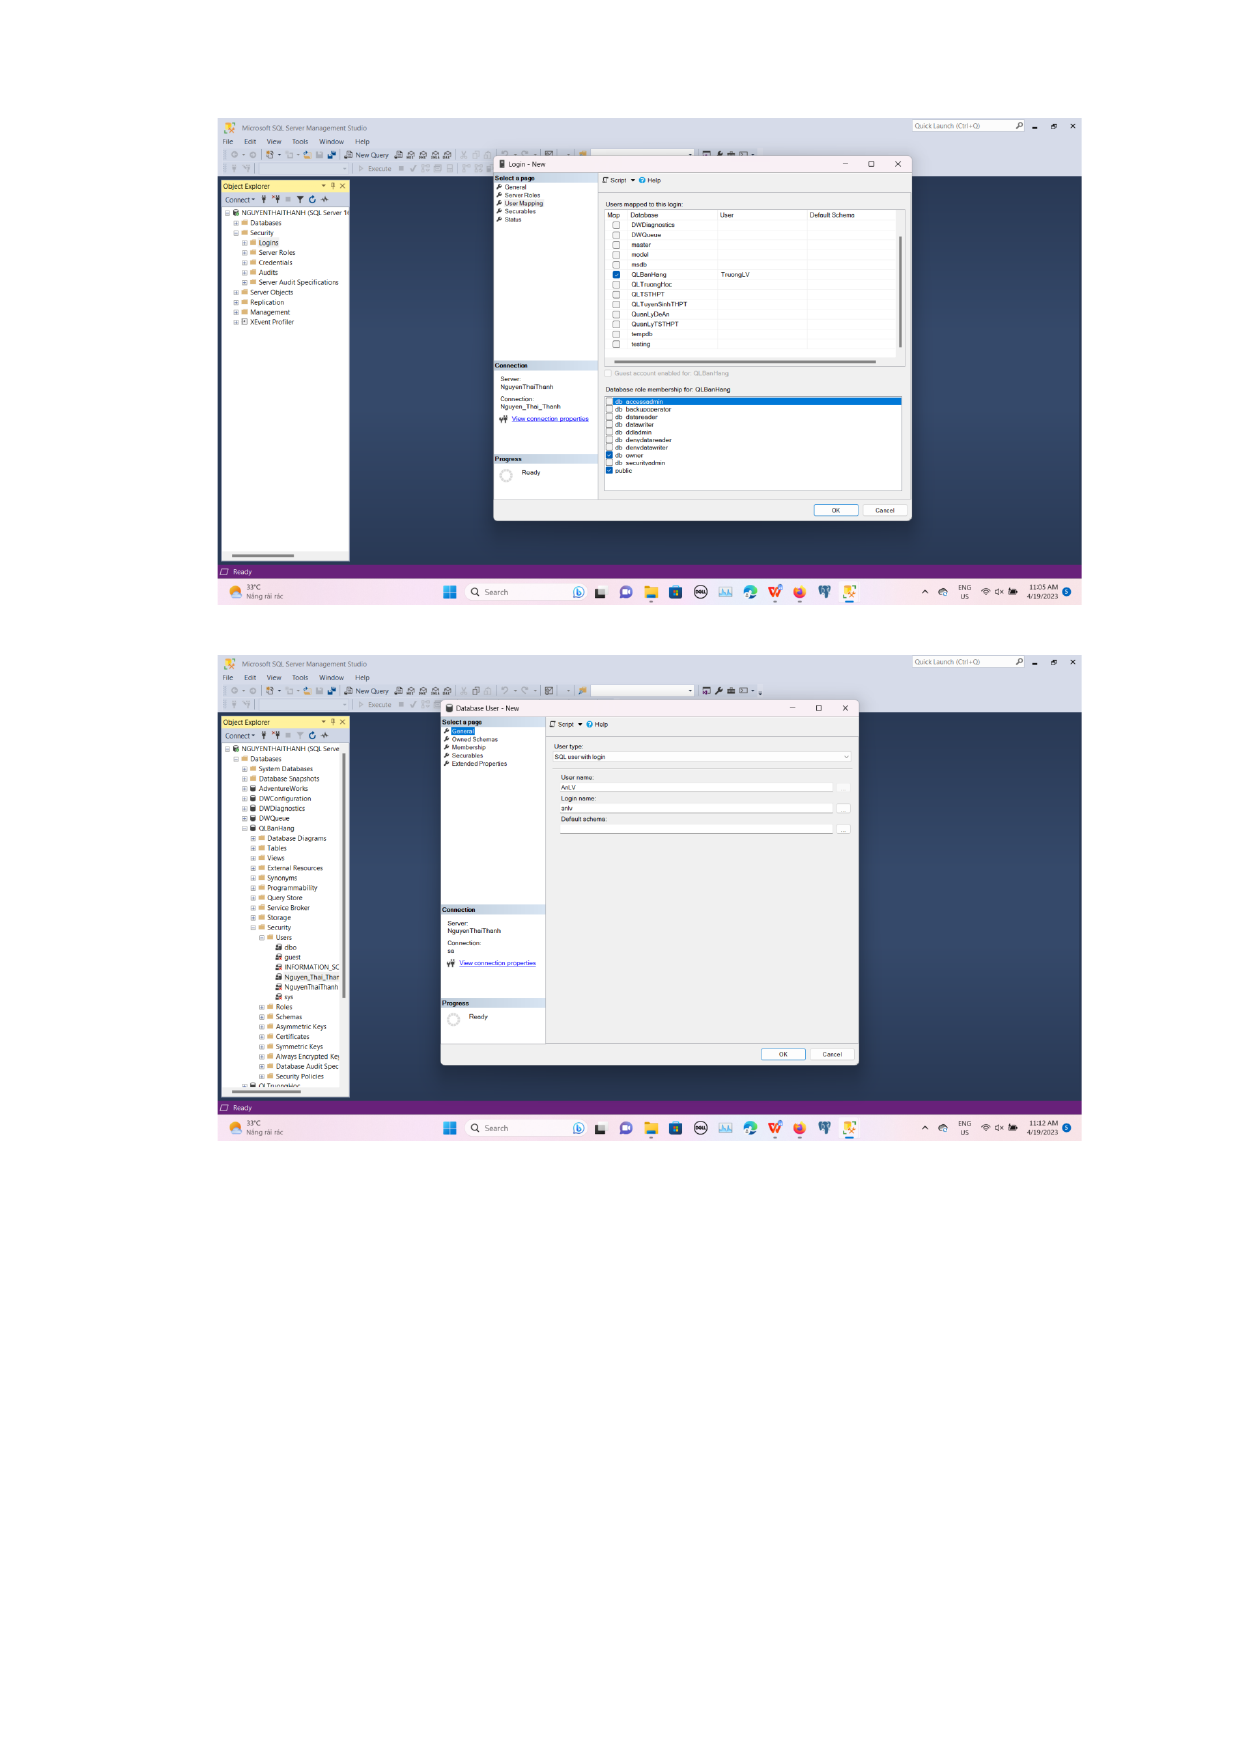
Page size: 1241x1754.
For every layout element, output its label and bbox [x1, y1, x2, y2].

picture [217, 118, 1082, 605]
picture [217, 655, 1082, 1141]
